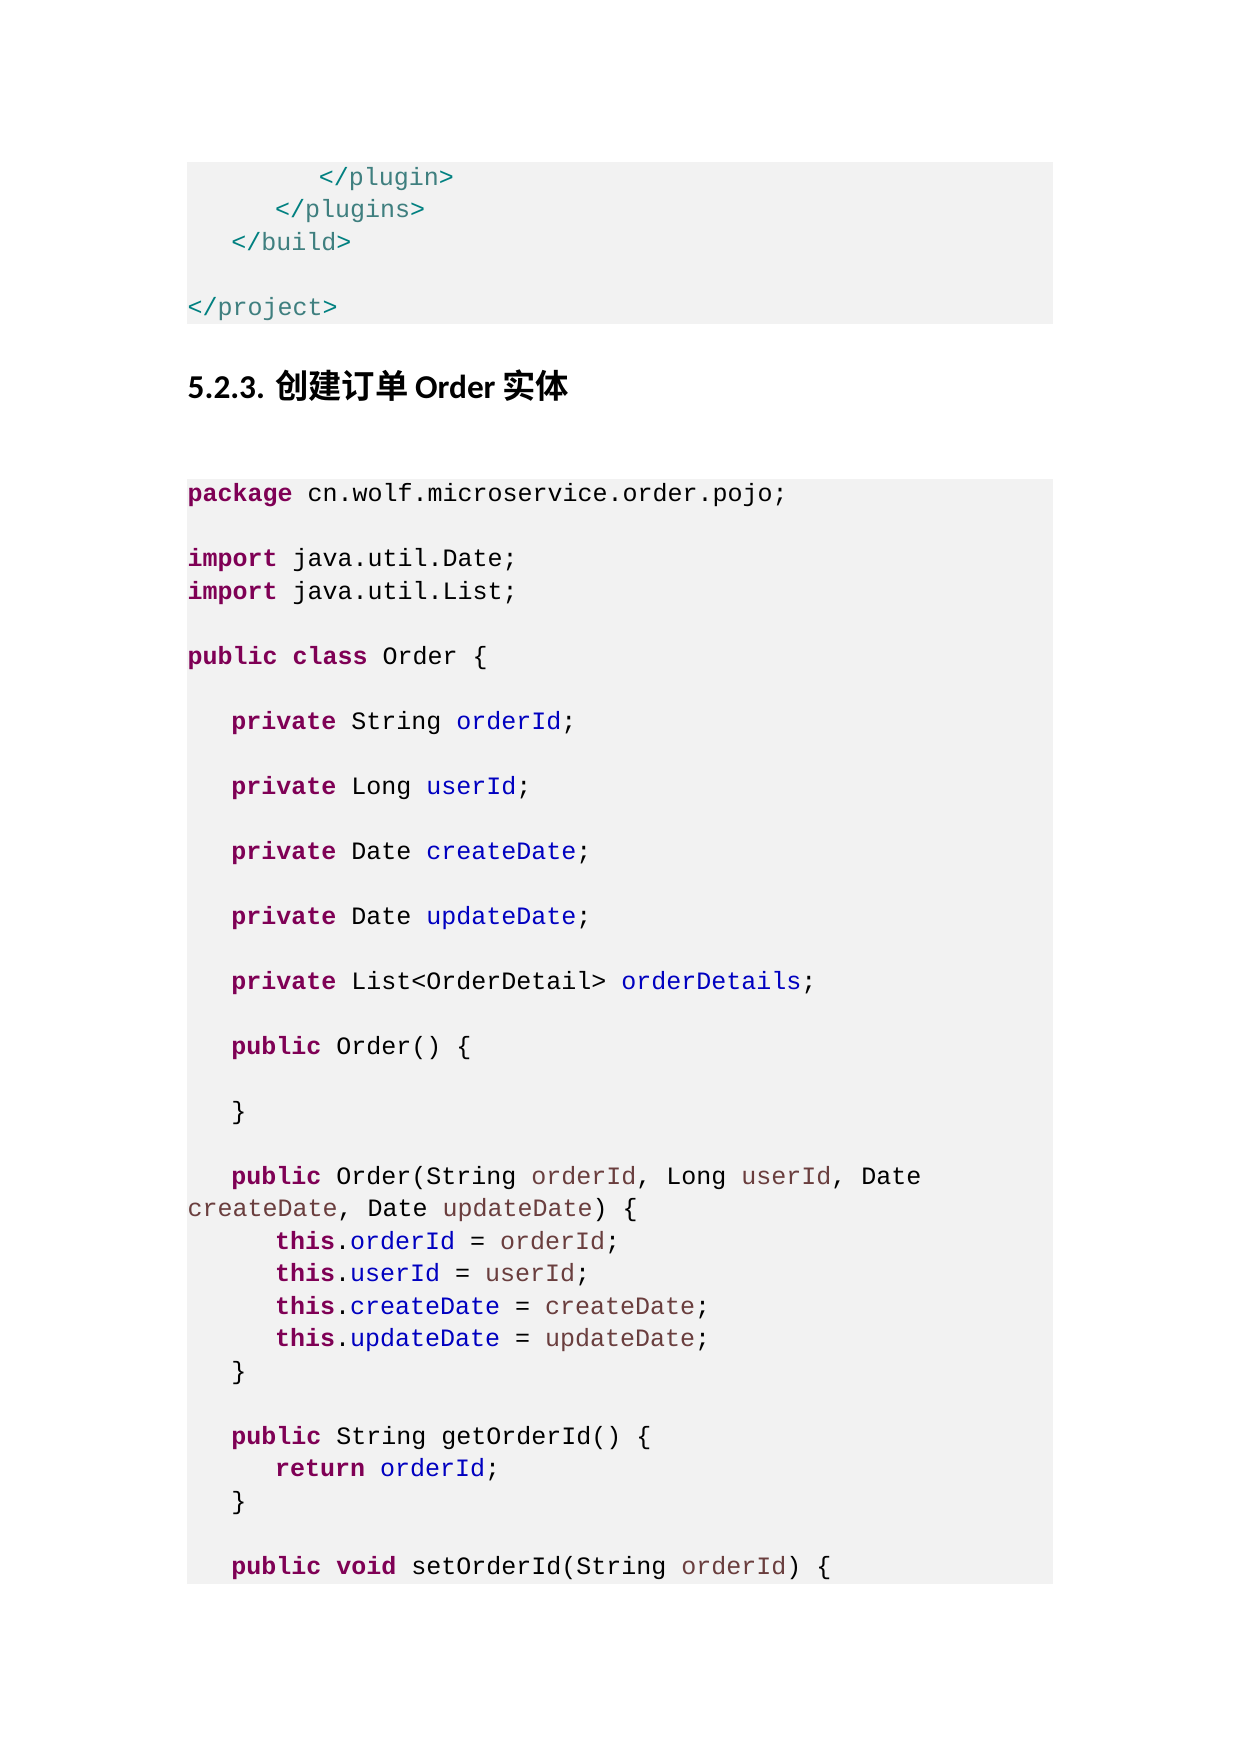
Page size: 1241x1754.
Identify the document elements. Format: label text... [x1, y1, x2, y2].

text import java.util.Date; [187, 544, 1053, 576]
text this.orderId = orderId; [187, 1226, 1053, 1259]
text public String getOrderId() { [187, 1421, 1053, 1454]
text } [187, 1486, 1053, 1519]
text } [187, 1096, 1053, 1129]
text } [187, 1356, 1053, 1389]
text this.userId = userId; [187, 1259, 1053, 1291]
text </plugin> [187, 162, 1053, 194]
text private List<OrderDetail> orderDetails; [187, 966, 1053, 999]
text </project> [187, 292, 1053, 324]
text private Long userId; [187, 771, 1053, 804]
text </build> [187, 227, 1053, 259]
text public void setOrderId(String orderId) { [187, 1551, 1053, 1584]
subtitle 创建订单Order实体 [187, 352, 1053, 417]
text public Order(String orderId, Long userId, Date createDate, Date updateDate) { [187, 1161, 1053, 1226]
text package cn.wolf.microservice.order.pojo; [187, 479, 1053, 511]
text return orderId; [187, 1454, 1053, 1486]
text this.createDate = createDate; [187, 1291, 1053, 1324]
text private String orderId; [187, 706, 1053, 739]
text private Date updateDate; [187, 901, 1053, 934]
text public class Order { [187, 641, 1053, 674]
text </plugins> [187, 194, 1053, 227]
text private Date createDate; [187, 836, 1053, 869]
text import java.util.List; [187, 576, 1053, 609]
text this.updateDate = updateDate; [187, 1324, 1053, 1356]
text public Order() { [187, 1031, 1053, 1064]
